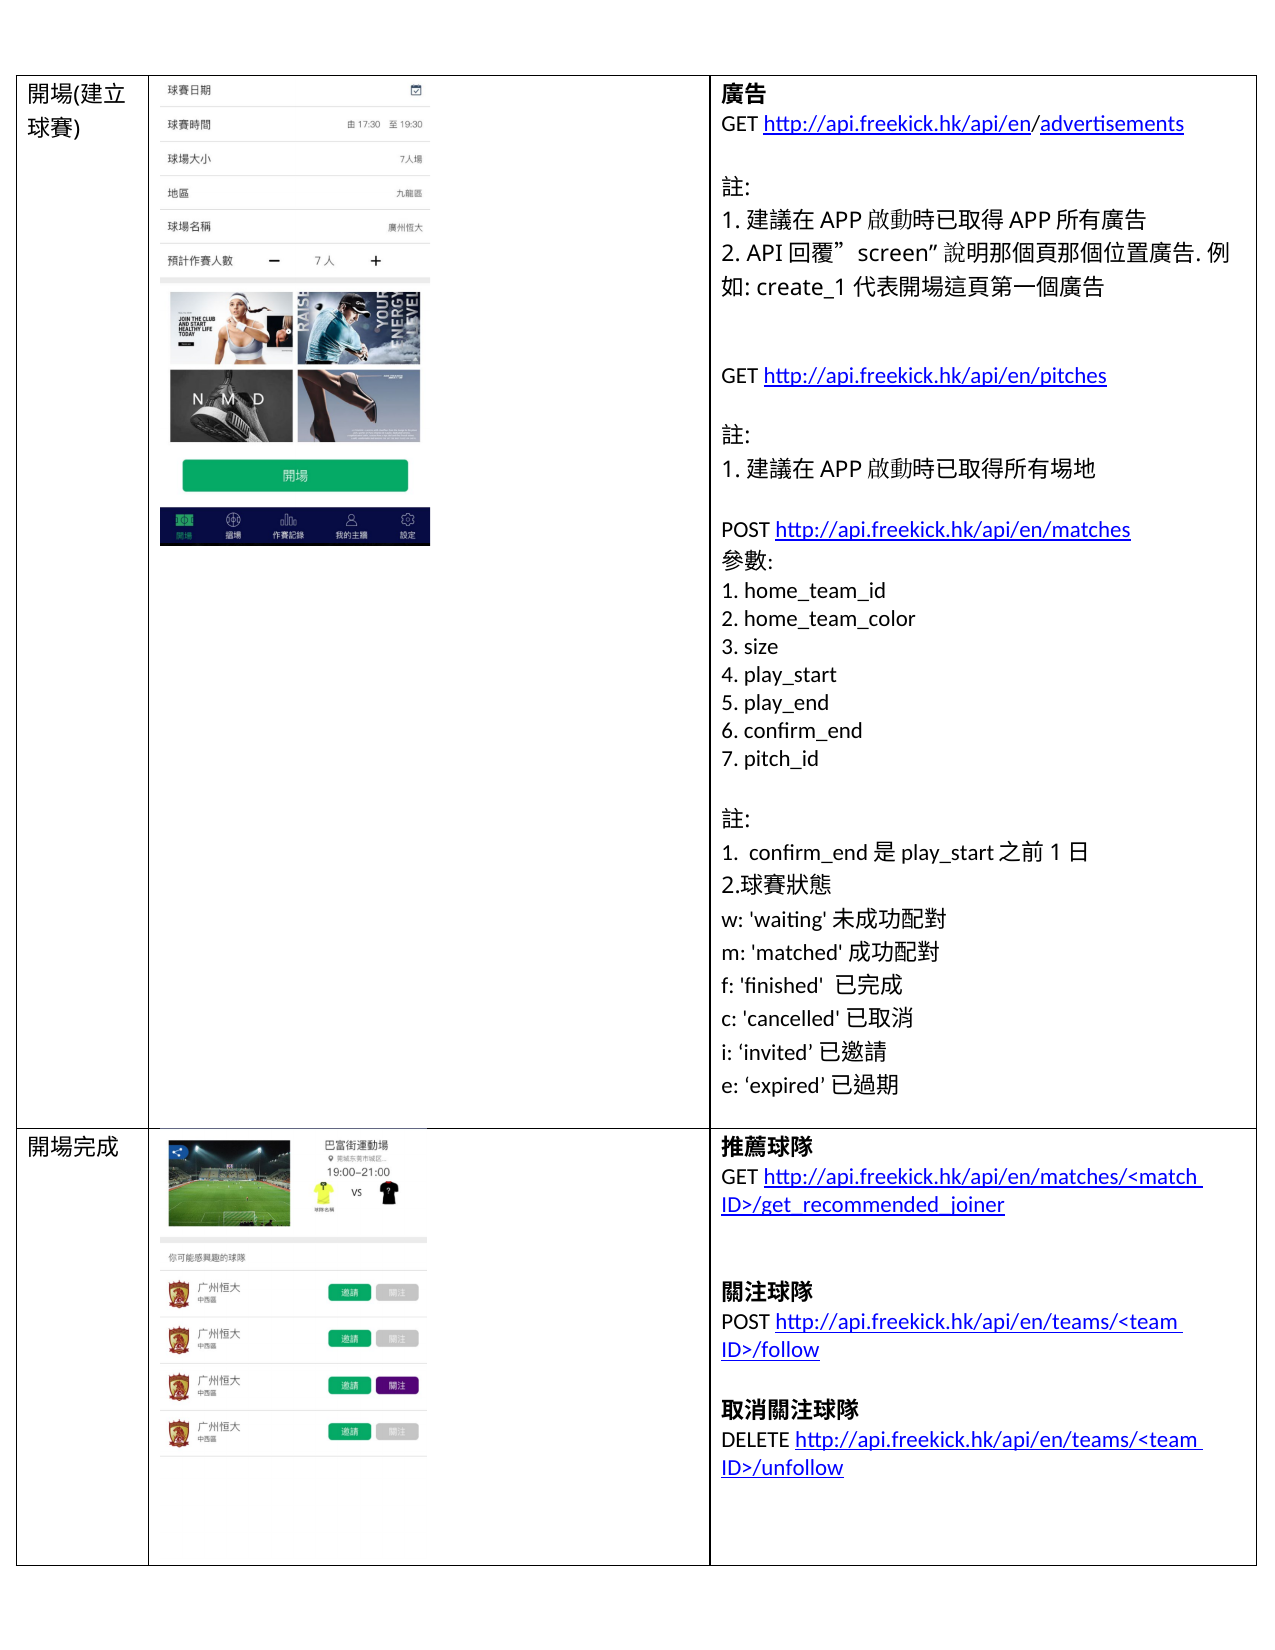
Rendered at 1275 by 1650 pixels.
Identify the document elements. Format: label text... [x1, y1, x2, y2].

table_cell 推薦球隊 GET http://api.freekick.hk/api/en/matches/<match ID>/get_recommended_joinerl 關注球隊 POST http://api.freekick.hk/api/en/teams/<team ID>/follow 取消關注球隊 DELETE http://api.freekick.hk/api/en/teams/<team ID>/unfollow [711, 1129, 1256, 1565]
table_cell [149, 76, 709, 1128]
table_cell 開場完成 [17, 1129, 148, 1565]
table_cell 廣告 GET http://api.freekick.hk/api/en/advertisements 註: 1. 建議在APP啟動時已取得APP所有廣告 2. API 回覆”screen” 說明那個頁那個位置廣告. 例如: create_1 代表開場這頁第一個廣告 GET http://api.freekick.hk/api/en/pitches 註: 1. 建議在APP啟動時已取得所有埸地 POST http://api.freekick.hk/api/en/matches 參數: 1. home_team_id 2. home_team_color 3. size 4. play_start 5. play_end 6. confirm_end 7. pitch_id 註: 1. confirm_end 是play_start之前1日 2.球賽狀態 w: 'waiting' 未成功配對 m: 'matched' 成功配對 f: 'finished' 已完成 c: 'cancelled' 已取消 i: ‘invited’ 已邀請 e: ‘expired’ 已過期 [711, 76, 1256, 1128]
picture [160, 76, 431, 546]
table_cell 開場(建立球賽) [17, 76, 148, 1128]
table_cell [149, 1129, 709, 1565]
picture [160, 1128, 427, 1559]
